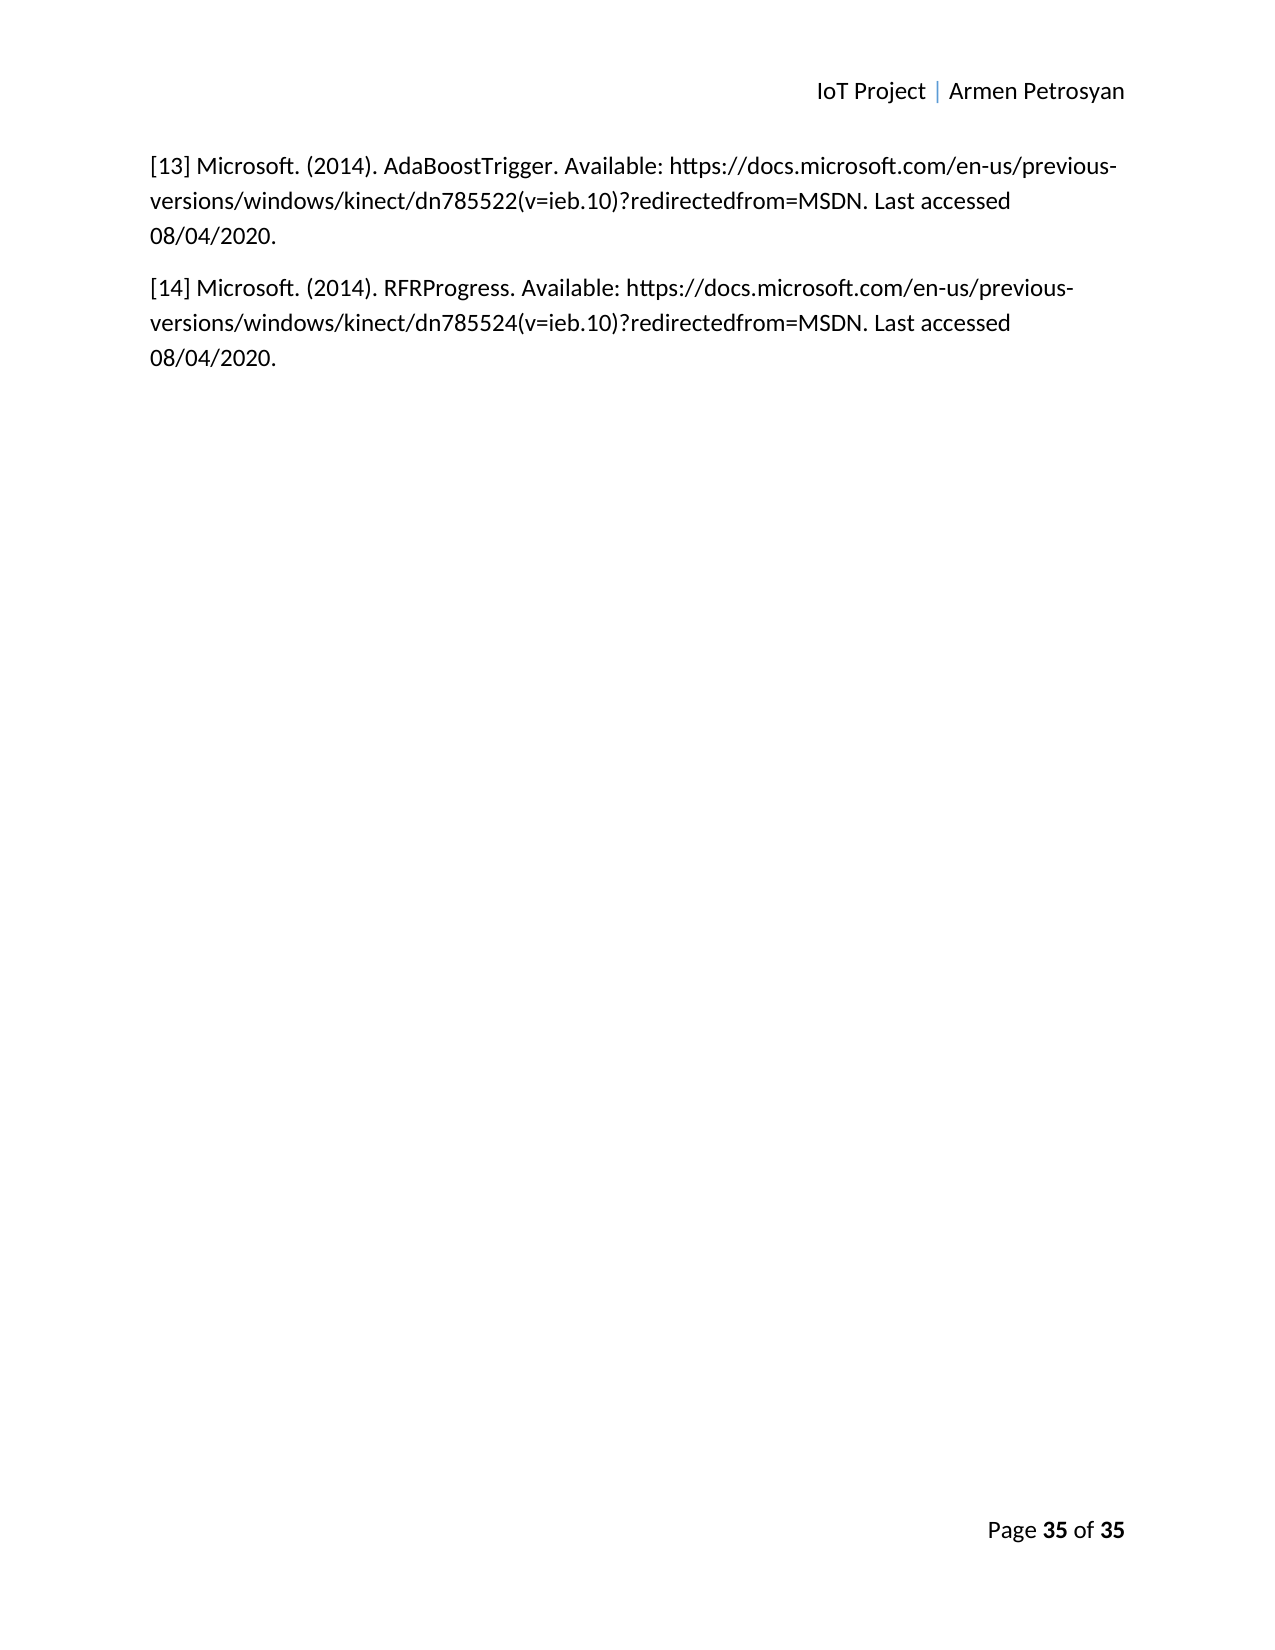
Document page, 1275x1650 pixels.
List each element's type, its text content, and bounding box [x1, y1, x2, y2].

text [13] Microsoft. (2014). AdaBoostTrigger. Available: https://docs.microsoft.com/en-us/previous-versions/windows/kinect/dn785522(v=ieb.10)?redirectedfrom=MSDN. Last accessed 08/04/2020. [150, 150, 1125, 251]
text [14] Microsoft. (2014). RFRProgress. Available: https://docs.microsoft.com/en-us/previous-versions/windows/kinect/dn785524(v=ieb.10)?redirectedfrom=MSDN. Last accessed 08/04/2020. [150, 272, 1125, 372]
